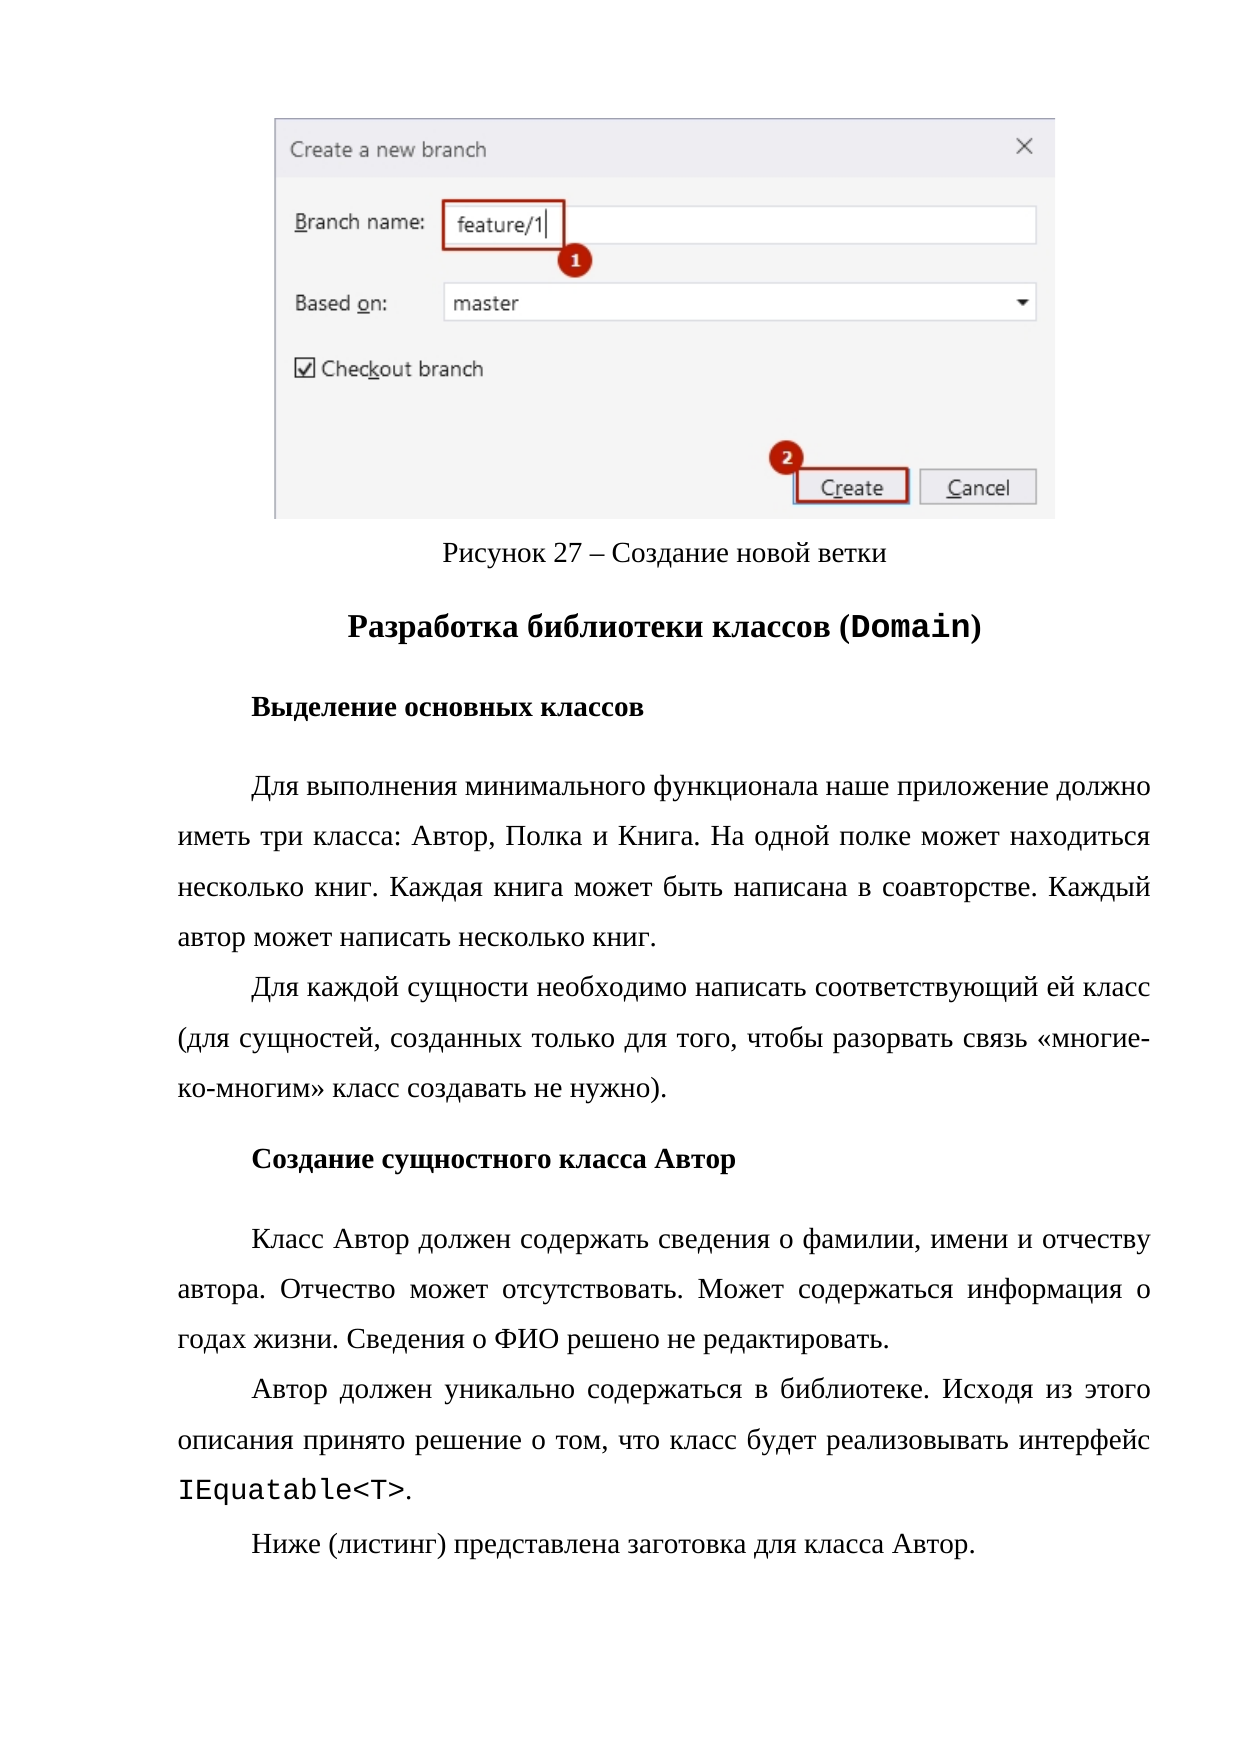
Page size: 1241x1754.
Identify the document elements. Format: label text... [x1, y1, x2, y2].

text Ниже (листинг) представлена заготовка для класса Автор. [177, 1526, 1152, 1560]
picture [273, 118, 1055, 519]
text Автор должен уникально содержаться в библиотеке. Исходя из этого описания принято решение о том, что класс будет реализовывать интерфейс IEquatable<T>. [177, 1372, 1152, 1508]
subtitle Создание сущностного класса Автор [177, 1141, 1152, 1175]
subtitle Выделение основных классов [177, 689, 1152, 722]
text Для выполнения минимального функционала наше приложение должно иметь три класса: Автор, Полка и Книга. На одной полке может находиться несколько книг. Каждая книга может быть написана в соавторстве. Каждый автор может написать несколько книг. [177, 768, 1152, 953]
text Для каждой сущности необходимо написать соответствующий ей класс (для сущностей, созданных только для того, чтобы разорвать связь «многие-ко-многим» класс создавать не нужно). [177, 969, 1152, 1104]
text Класс Автор должен содержать сведения о фамилии, имени и отчеству автора. Отчество может отсутствовать. Может содержаться информация о годах жизни. Сведения о ФИО решено не редактировать. [177, 1221, 1152, 1355]
subtitle Разработка библиотеки классов (Domain) [177, 606, 1152, 647]
